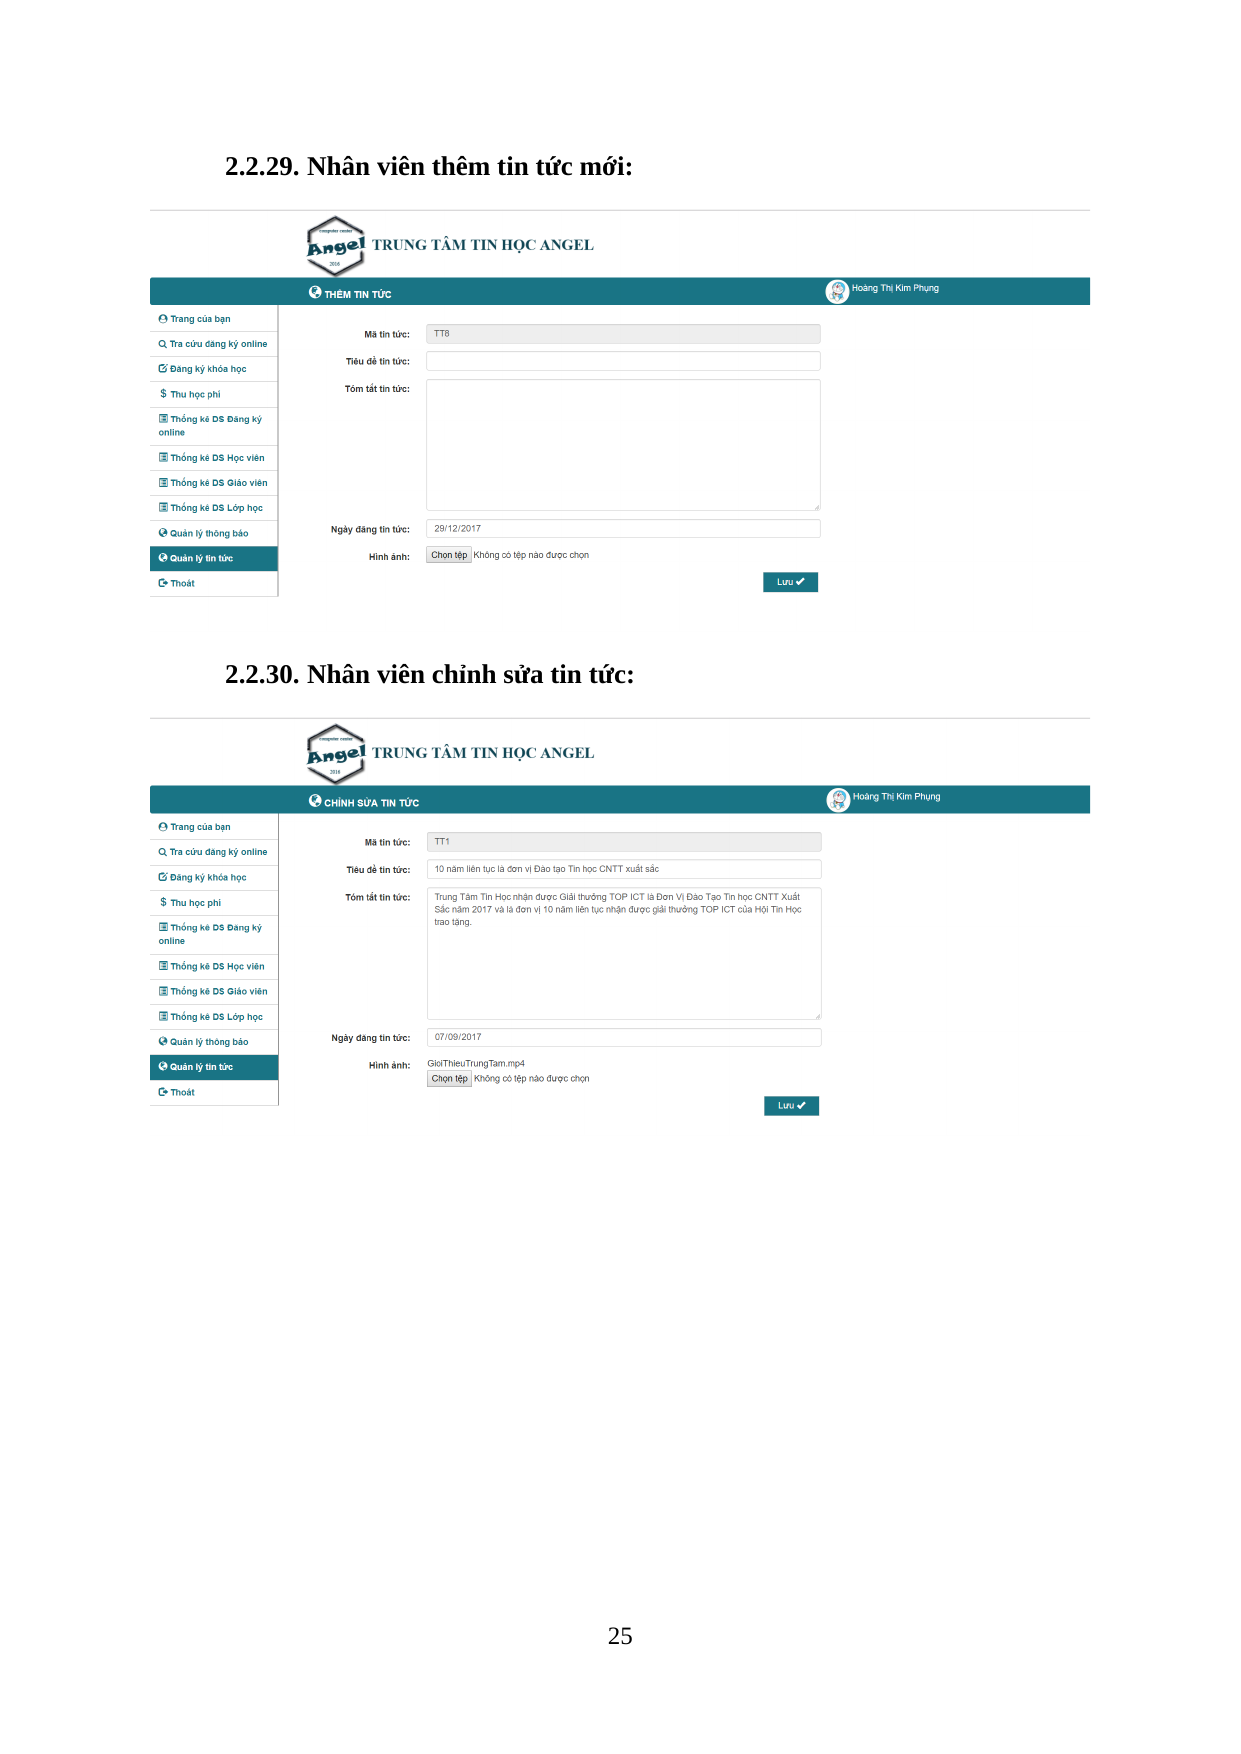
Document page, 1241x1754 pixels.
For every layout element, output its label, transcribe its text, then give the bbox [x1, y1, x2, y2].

subtitle Nhân viên chỉnh sửa tin tức: [225, 658, 1090, 689]
subtitle Nhân viên thêm tin tức mới: [225, 150, 1090, 181]
picture [150, 209, 1091, 632]
picture [150, 717, 1091, 1136]
